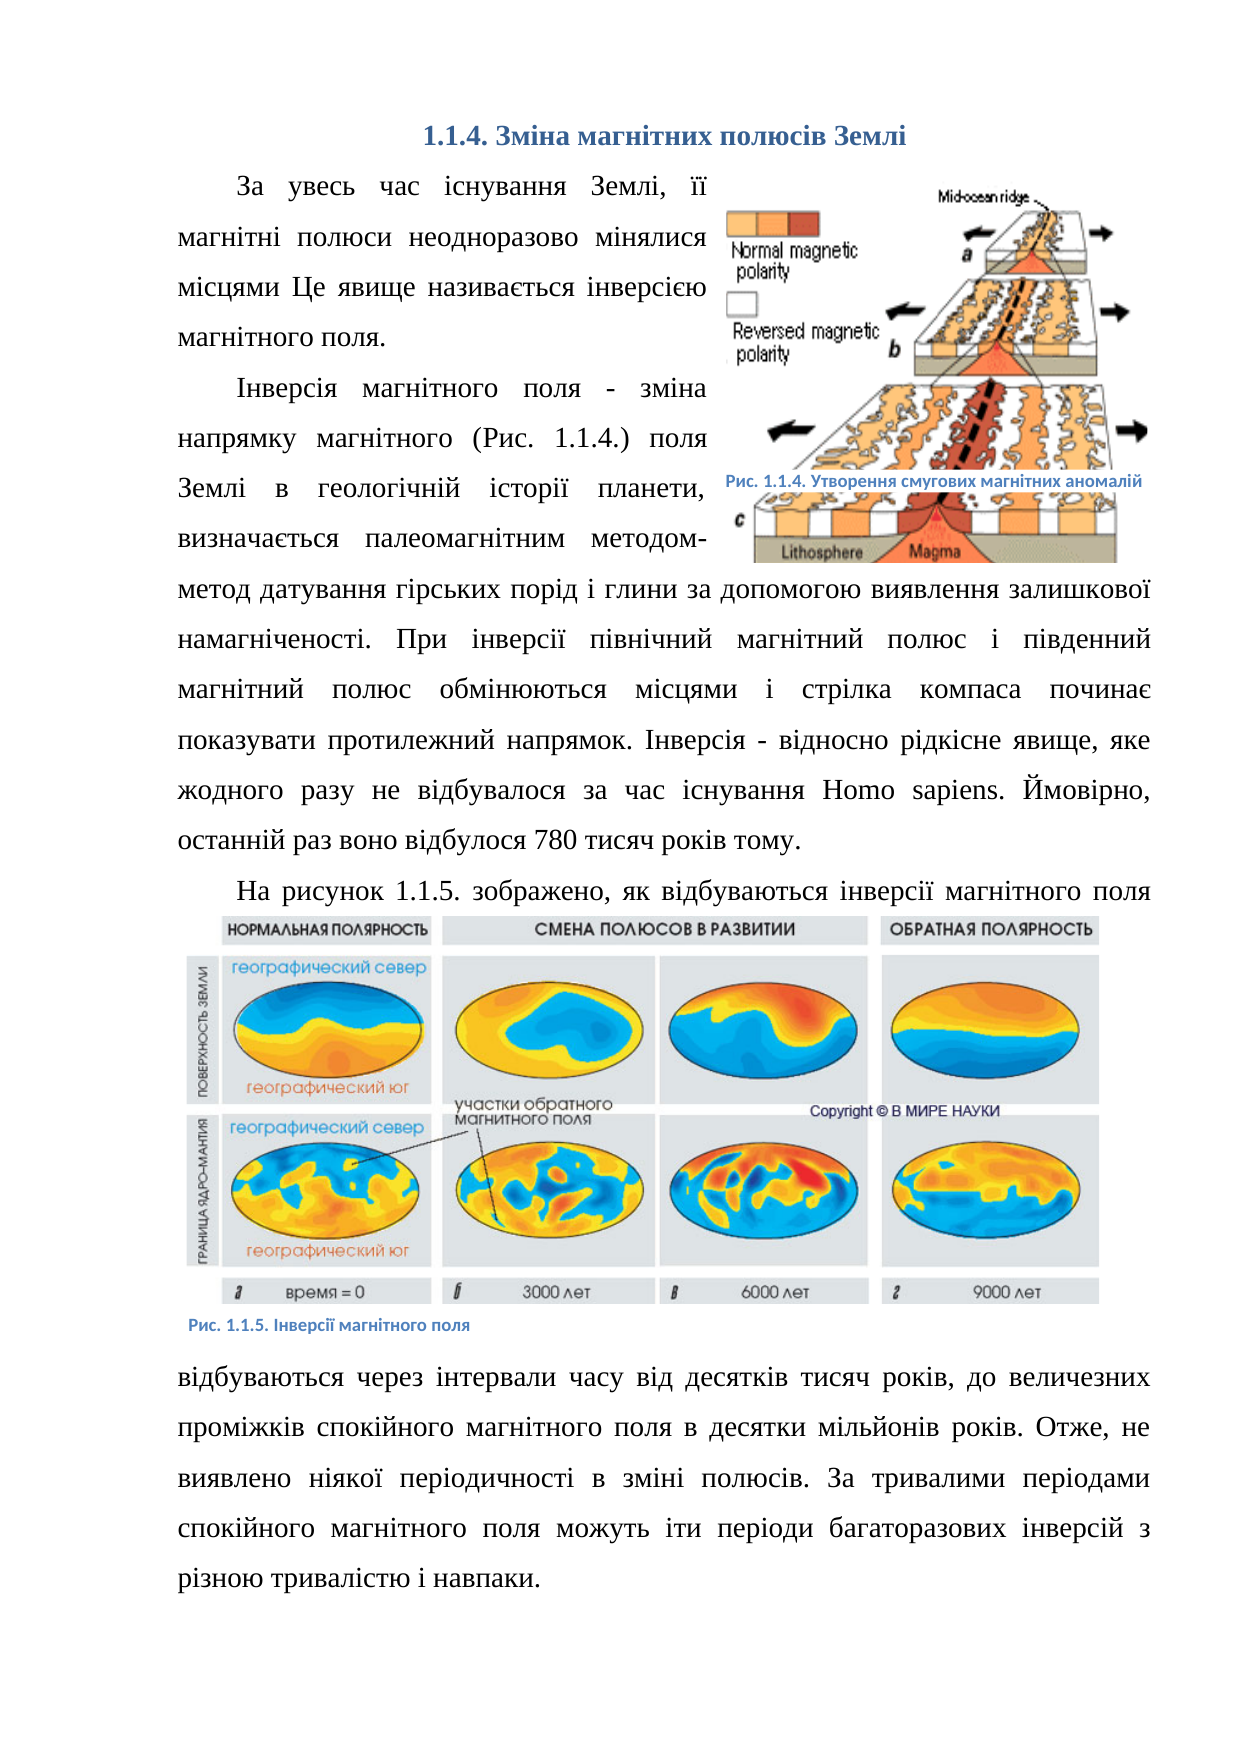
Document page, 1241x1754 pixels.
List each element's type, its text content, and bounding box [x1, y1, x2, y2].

picture [186, 916, 1098, 1304]
subtitle 1.1.4. Зміна магнітних полюсів Землі [177, 118, 1152, 152]
picture [726, 181, 1148, 469]
text Інверсія магнітного поля - зміна напрямку магнітного (Рис. 1.1.4.) поля Землі в геологічній історії планети, визначається палеомагнітним методом-метод датування гірських порід і глини за допомогою виявлення залишкової намагніченості. При інверсії північний магнітний полюс і південний магнітний полюс обмінюються місцями і стрілка компаса починає показувати протилежний напрямок. Інверсія - відносно рідкісне явище, яке жодного разу не відбувалося за час існування Homo sapiens. Ймовірно, останній раз воно відбулося 780 тисяч років тому. [177, 370, 1152, 856]
text За увесь час існування Землі, її магнітні полюси неодноразово мінялися місцями Це явище називається інверсією магнітного поля. [177, 168, 1152, 353]
picture [726, 493, 1148, 563]
